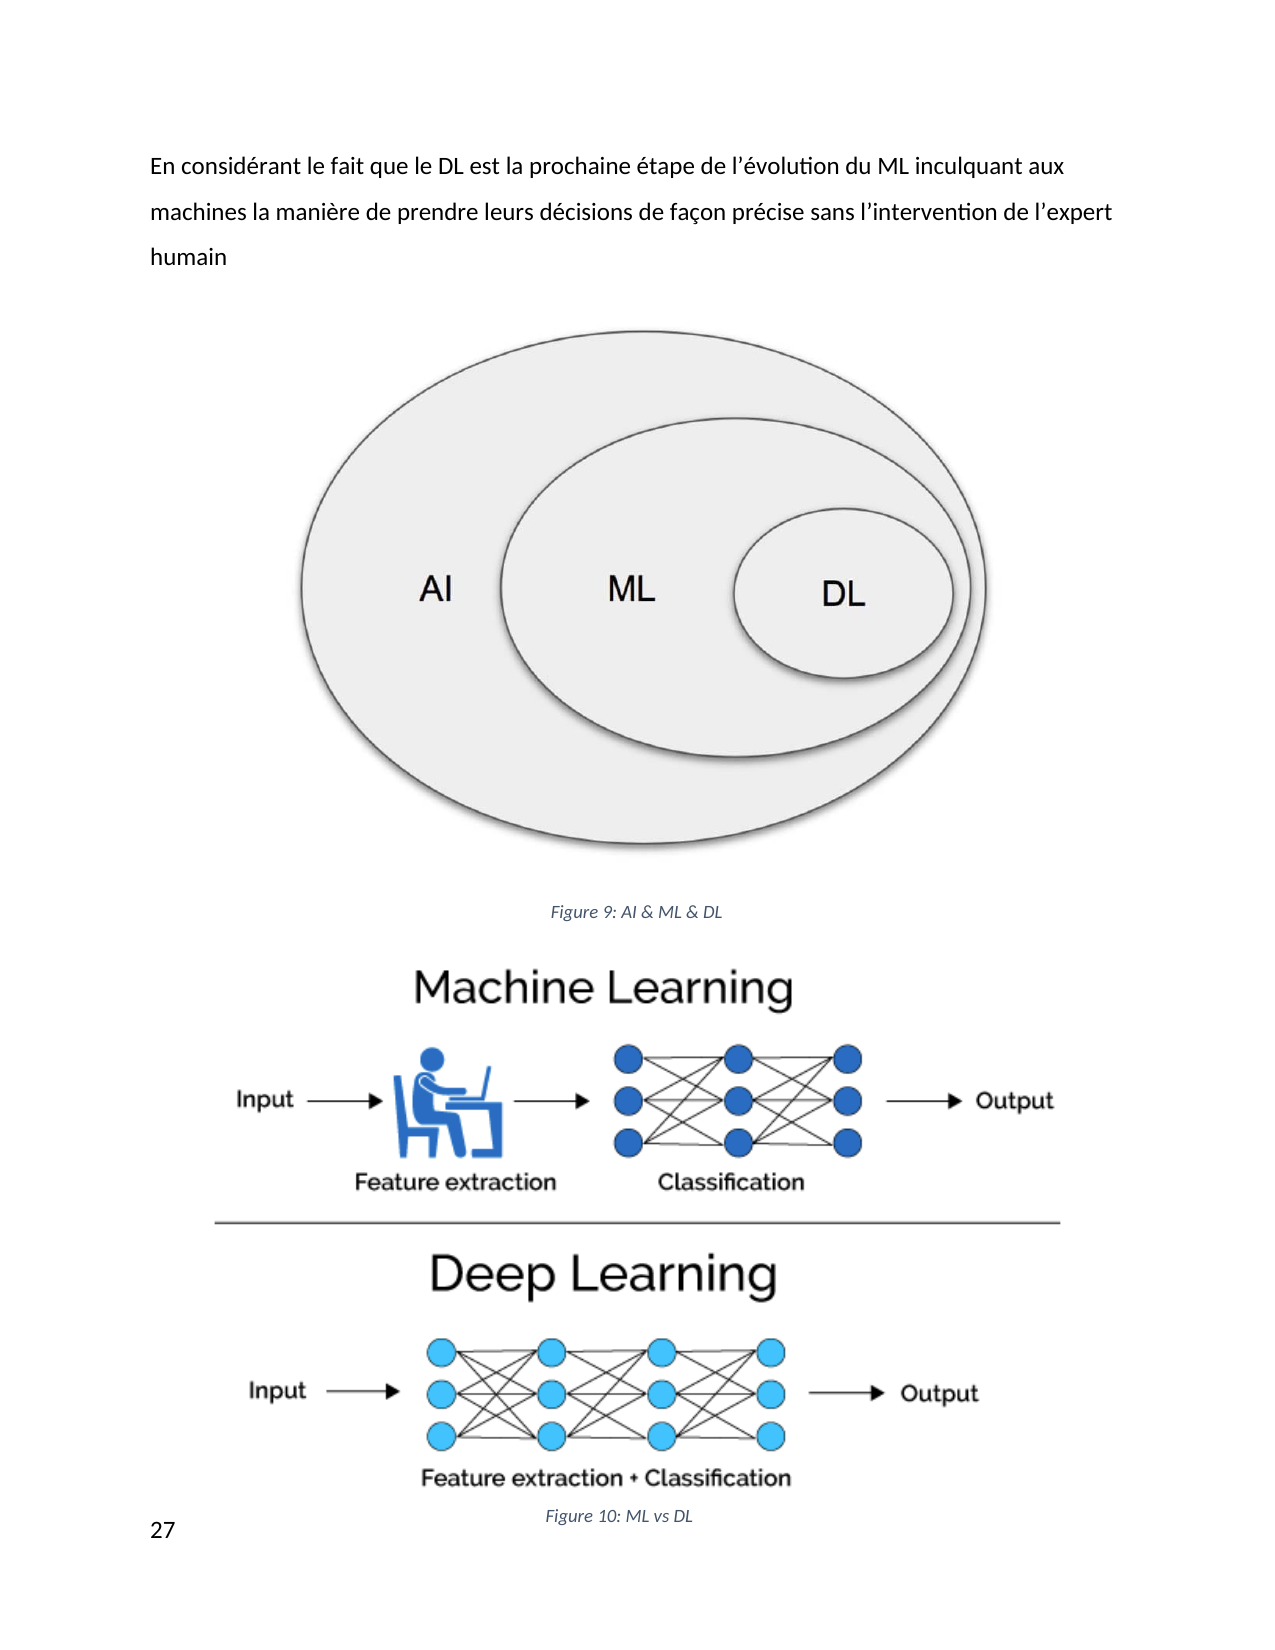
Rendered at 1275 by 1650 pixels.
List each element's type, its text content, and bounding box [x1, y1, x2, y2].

picture [150, 303, 1125, 869]
text Figure 9: AI & ML & DL [150, 900, 1125, 923]
text En considérant le fait que le DL est la prochaine étape de l’évolution du ML inculquant aux machines la manière de prendre leurs décisions de façon précise sans l’intervention de l’expert humain [150, 150, 1125, 272]
picture [214, 966, 1061, 1500]
